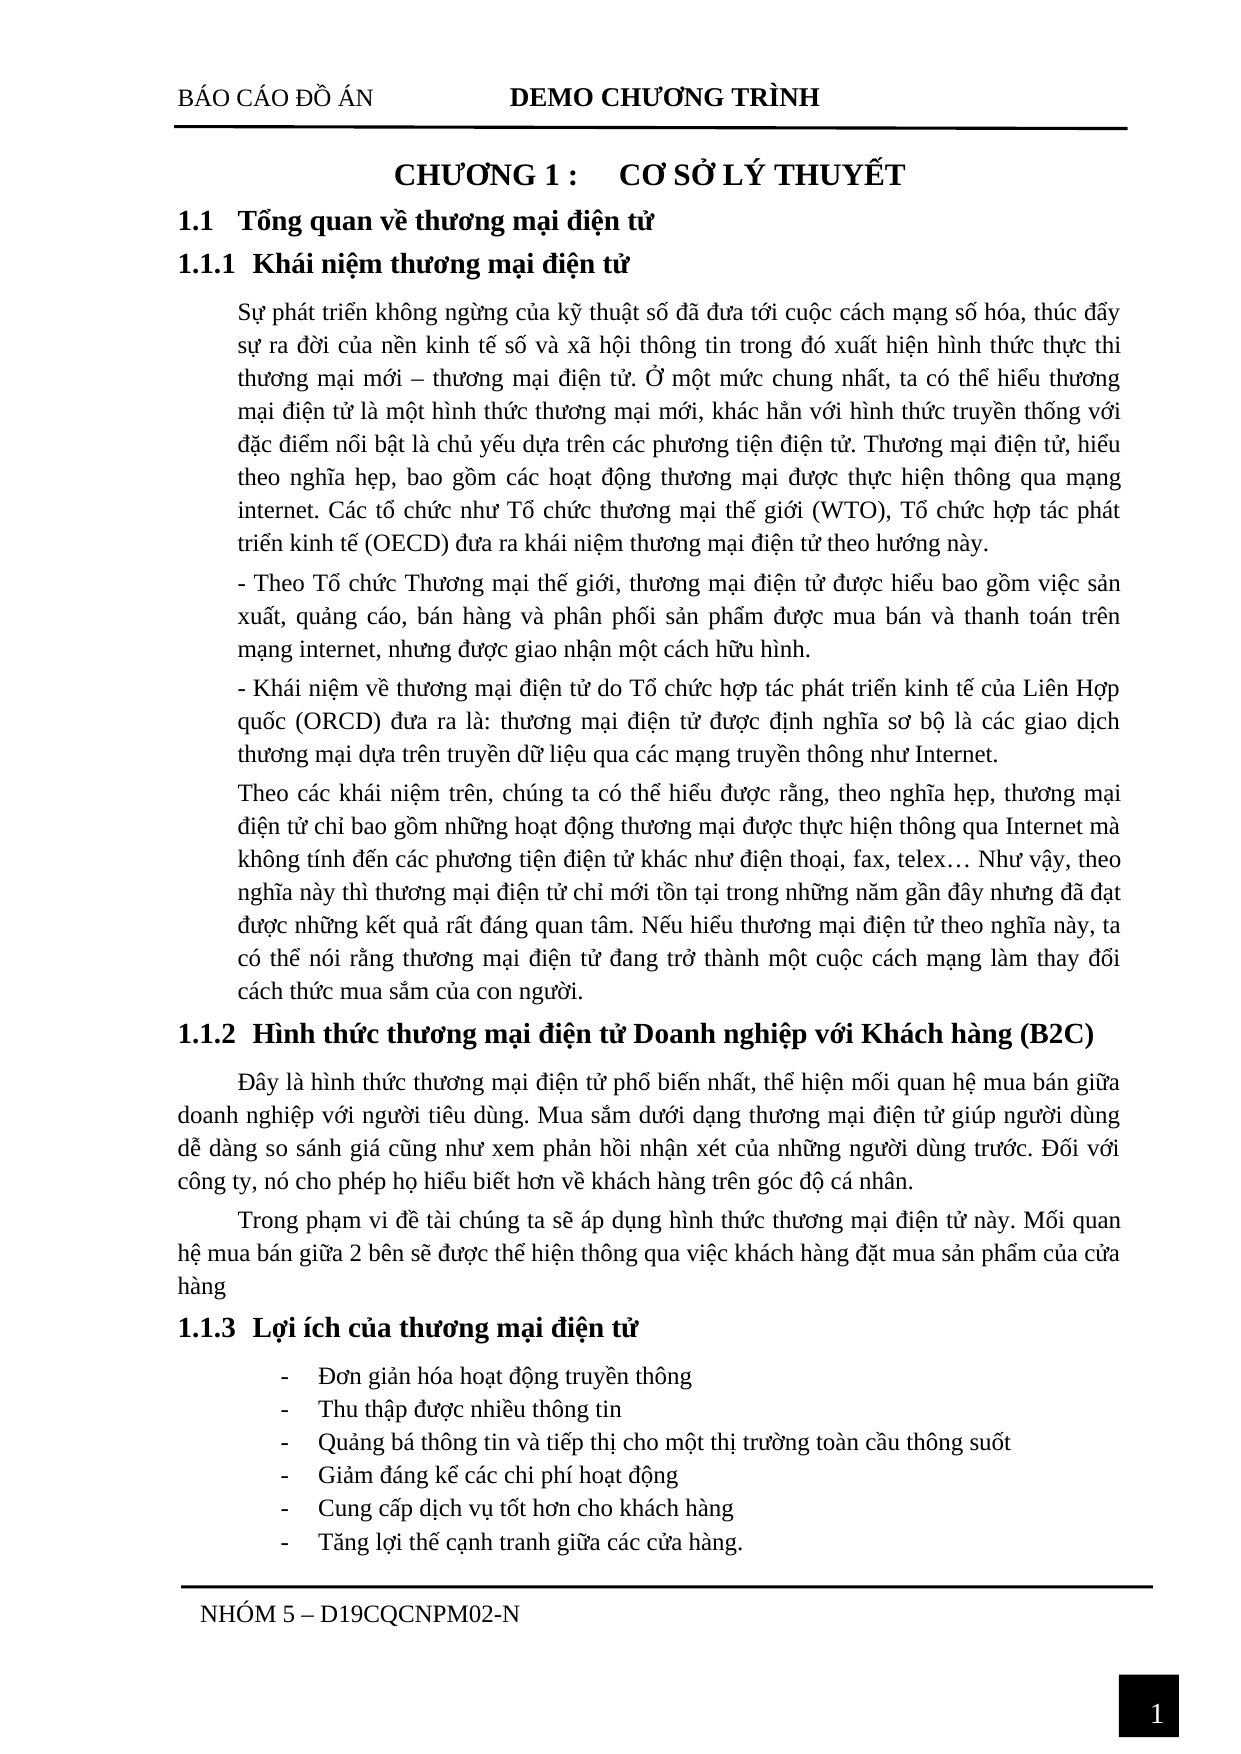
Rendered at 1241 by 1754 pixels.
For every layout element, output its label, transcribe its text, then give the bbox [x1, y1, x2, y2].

text - Theo Tổ chức Thương mại thế giới, thương mại điện tử được hiểu bao gồm việc sản xuất, quảng cáo, bán hàng và phân phối sản phẩm được mua bán và thanh toán trên mạng internet, nhưng được giao nhận một cách hữu hình. [237, 568, 1122, 662]
list Đơn giản hóa hoạt động truyền thông [280, 1361, 1122, 1390]
list Thu thập được nhiều thông tin [280, 1394, 1122, 1423]
text Trong phạm vi đề tài chúng ta sẽ áp dụng hình thức thương mại điện tử này. Mối quan hệ mua bán giữa 2 bên sẽ được thể hiện thông qua việc khách hàng đặt mua sản phẩm của cửa hàng [177, 1205, 1122, 1300]
subtitle CƠ SỞ LÝ THUYẾT [177, 156, 1122, 192]
text - Khái niệm về thương mại điện tử do Tổ chức hợp tác phát triển kinh tế của Liên Hợp quốc (ORCD) đưa ra là: thương mại điện tử được định nghĩa sơ bộ là các giao dịch thương mại dựa trên truyền dữ liệu qua các mạng truyền thông như Internet. [237, 673, 1122, 768]
list Quảng bá thông tin và tiếp thị cho một thị trường toàn cầu thông suốt [280, 1427, 1122, 1456]
text Theo các khái niệm trên, chúng ta có thể hiểu được rằng, theo nghĩa hẹp, thương mại điện tử chỉ bao gồm những hoạt động thương mại được thực hiện thông qua Internet mà không tính đến các phương tiện điện tử khác như điện thoại, fax, telex… Như vậy, theo nghĩa này thì thương mại điện tử chỉ mới tồn tại trong những năm gần đây nhưng đã đạt được những kết quả rất đáng quan tâm. Nếu hiểu thương mại điện tử theo nghĩa này, ta có thể nói rằng thương mại điện tử đang trở thành một cuộc cách mạng làm thay đổi cách thức mua sắm của con người. [237, 778, 1122, 1005]
subtitle Khái niệm thương mại điện tử [177, 246, 1122, 280]
list Giảm đáng kể các chi phí hoạt động [280, 1461, 1122, 1489]
list Tăng lợi thế cạnh tranh giữa các cửa hàng. [280, 1527, 1122, 1555]
text Đây là hình thức thương mại điện tử phổ biến nhất, thể hiện mối quan hệ mua bán giữa doanh nghiệp với người tiêu dùng. Mua sắm dưới dạng thương mại điện tử giúp người dùng dễ dàng so sánh giá cũng như xem phản hồi nhận xét của những người dùng trước. Đối với công ty, nó cho phép họ hiểu biết hơn về khách hàng trên góc độ cá nhân. [177, 1067, 1122, 1194]
text Sự phát triển không ngừng của kỹ thuật số đã đưa tới cuộc cách mạng số hóa, thúc đẩy sự ra đời của nền kinh tế số và xã hội thông tin trong đó xuất hiện hình thức thực thi thương mại mới – thương mại điện tử. Ở một mức chung nhất, ta có thể hiểu thương mại điện tử là một hình thức thương mại mới, khác hẳn với hình thức truyền thống với đặc điểm nổi bật là chủ yếu dựa trên các phương tiện điện tử. Thương mại điện tử, hiểu theo nghĩa hẹp, bao gồm các hoạt động thương mại được thực hiện thông qua mạng internet. Các tổ chức như Tổ chức thương mại thế giới (WTO), Tổ chức hợp tác phát triển kinh tế (OECD) đưa ra khái niệm thương mại điện tử theo hướng này. [237, 297, 1122, 557]
subtitle Hình thức thương mại điện tử Doanh nghiệp với Khách hàng (B2C) [177, 1016, 1122, 1049]
subtitle Tổng quan về thương mại điện tử [177, 203, 1122, 237]
subtitle Lợi ích của thương mại điện tử [177, 1310, 1122, 1344]
list Cung cấp dịch vụ tốt hơn cho khách hàng [280, 1493, 1122, 1522]
